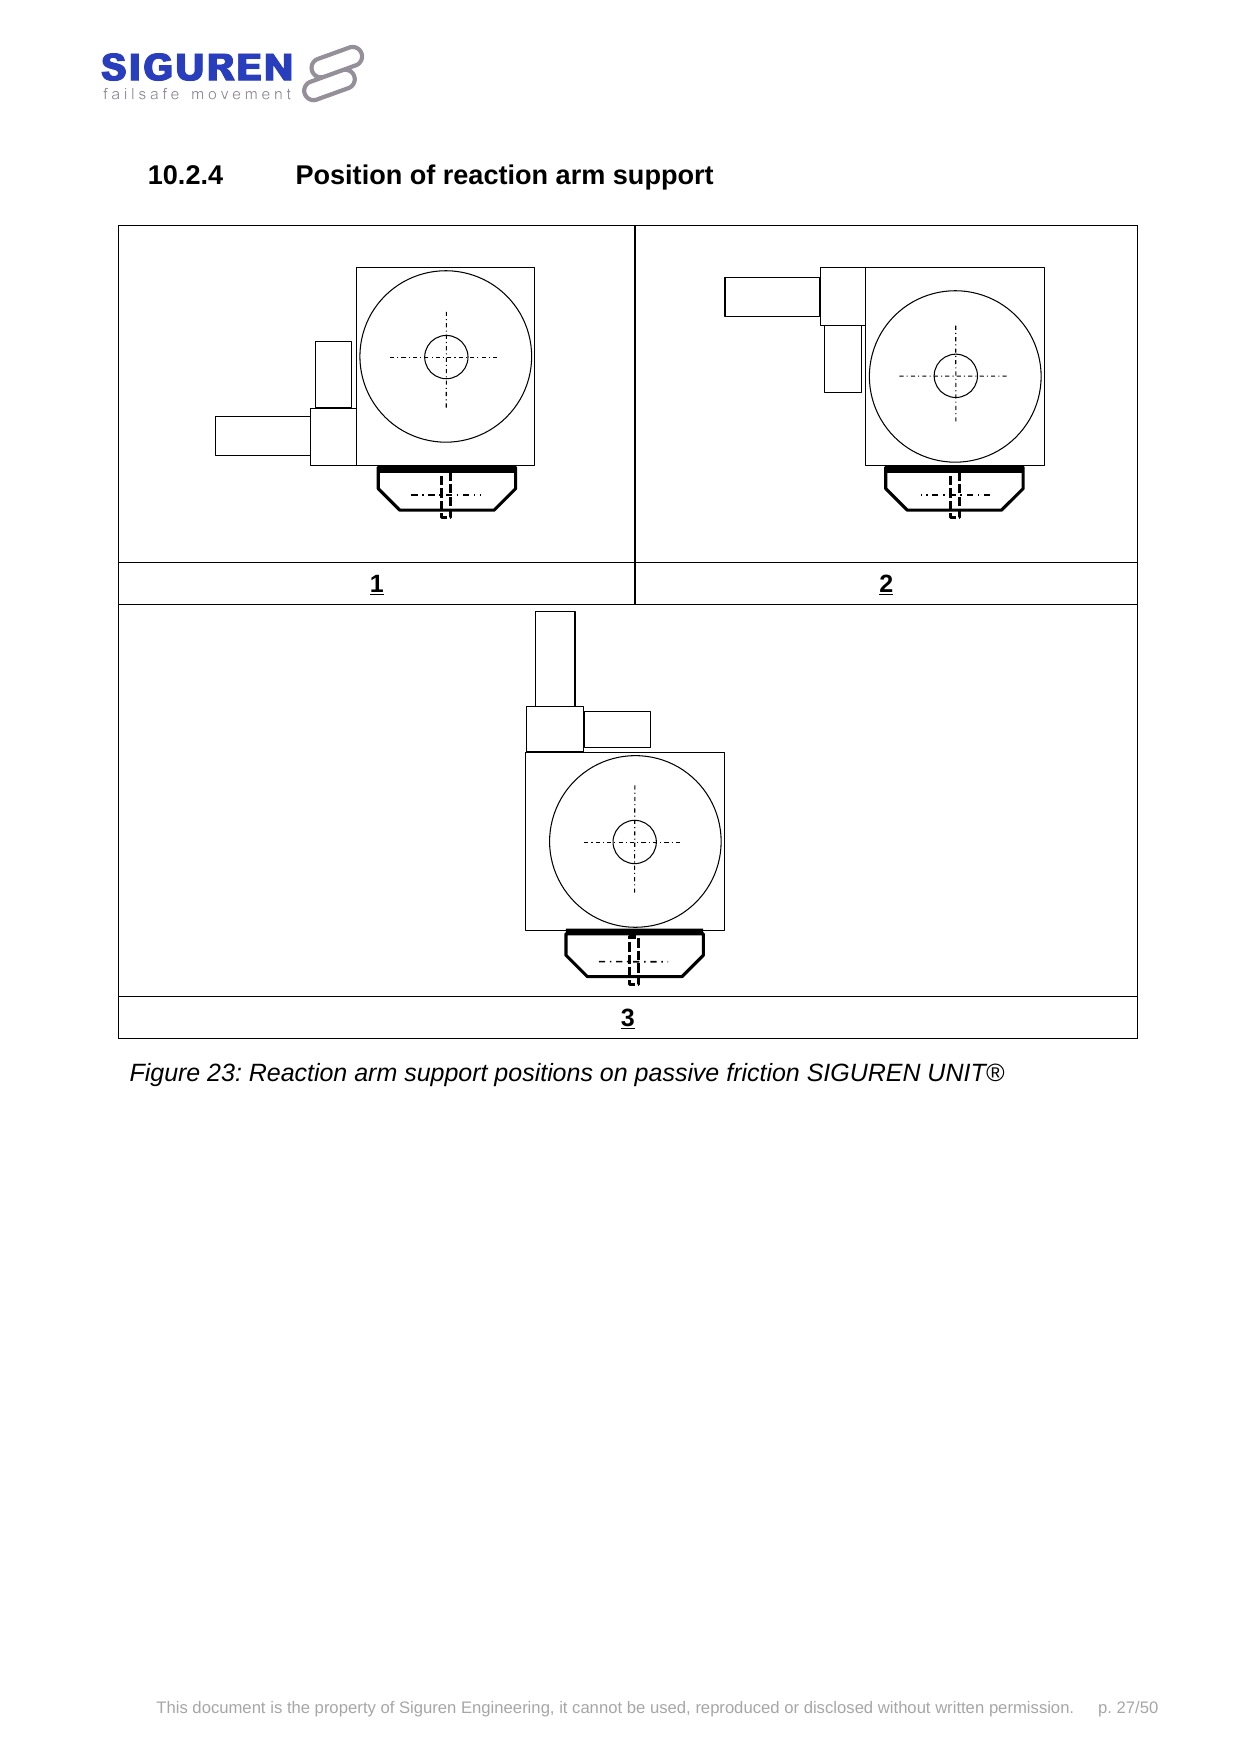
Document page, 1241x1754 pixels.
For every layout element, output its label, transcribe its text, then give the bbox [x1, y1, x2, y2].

table_header [119, 226, 634, 562]
table_cell [119, 605, 1137, 996]
table_cell 3 [119, 997, 1137, 1038]
table_cell 1 [119, 563, 634, 604]
table_cell 2 [636, 563, 1137, 604]
subtitle Position of reaction arm support [148, 159, 1240, 190]
table_cell Figure 23: Reaction arm support positions on passive friction SIGUREN UNIT® [118, 1039, 1137, 1093]
picture [100, 44, 365, 108]
table_header [636, 226, 1137, 562]
